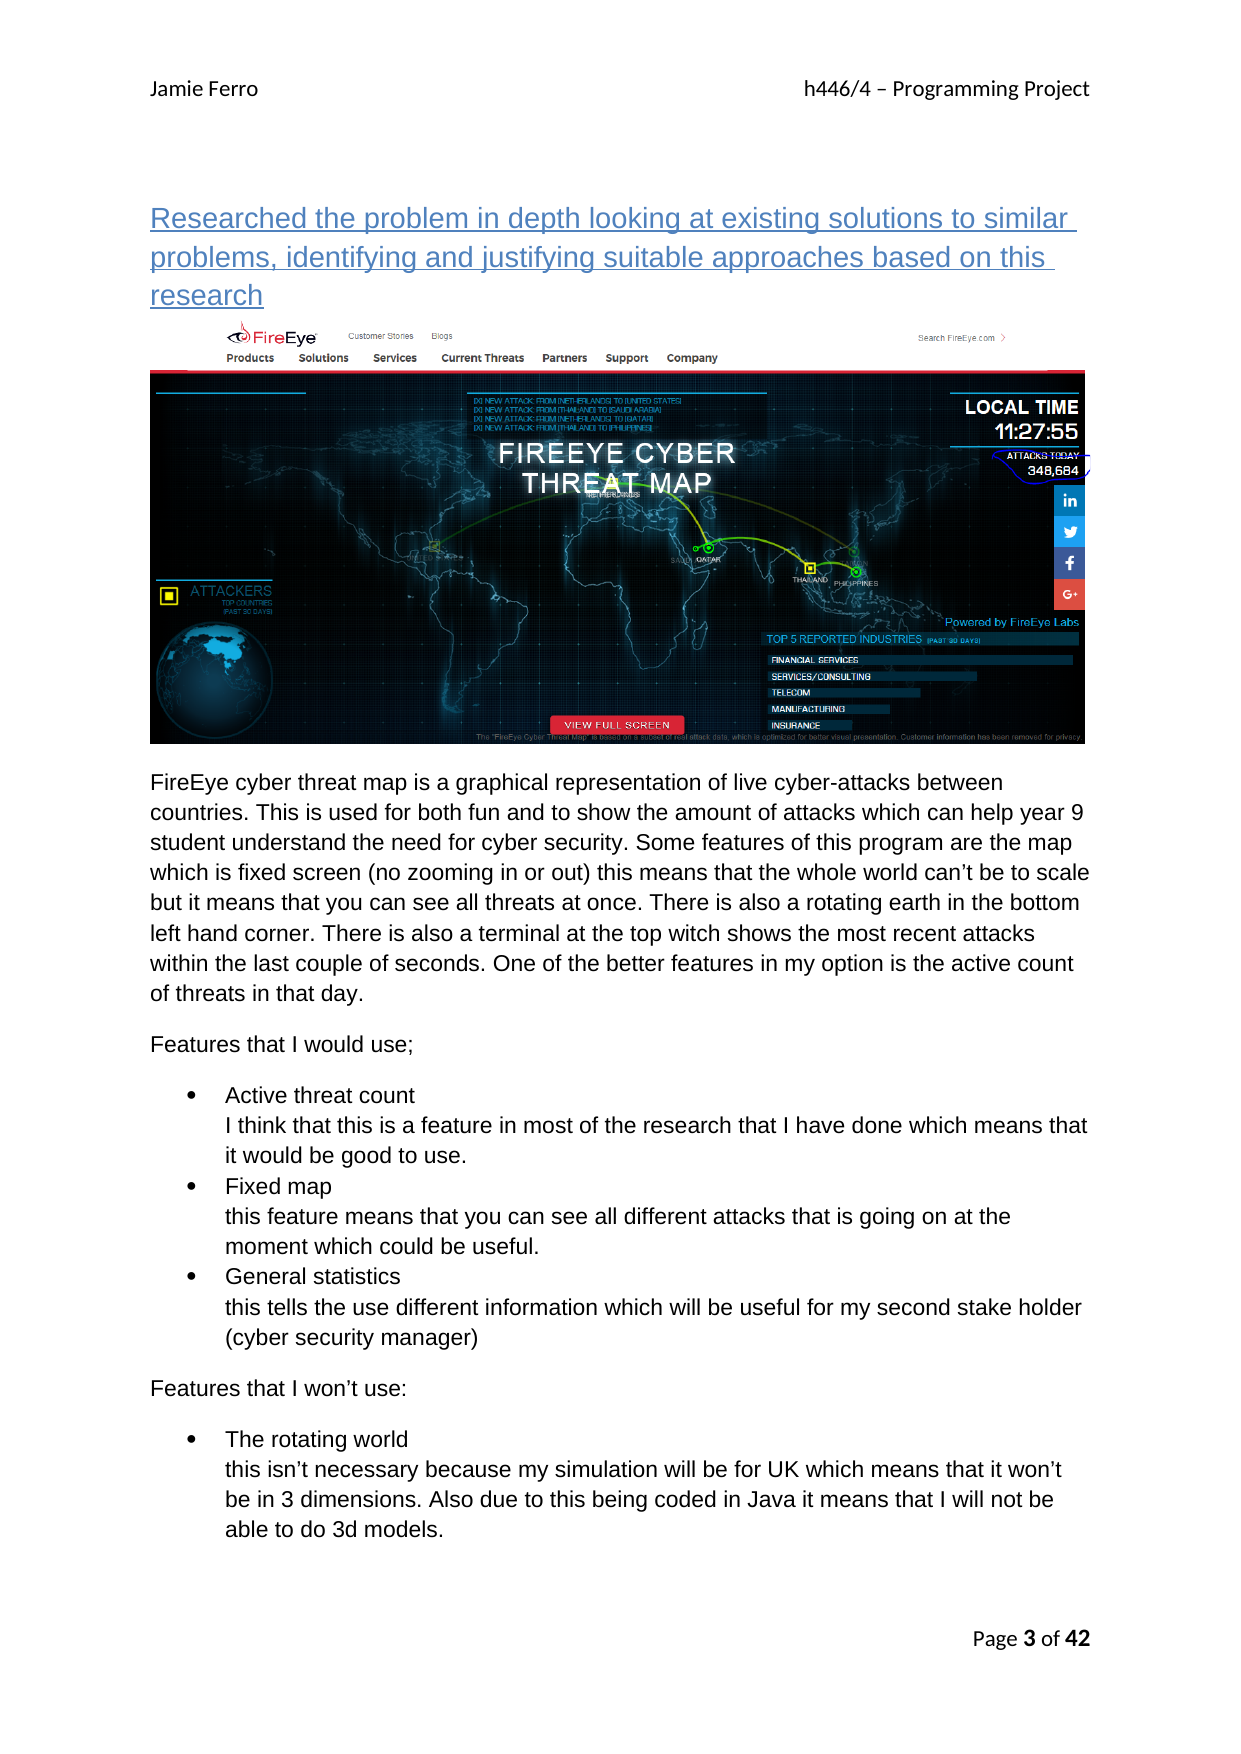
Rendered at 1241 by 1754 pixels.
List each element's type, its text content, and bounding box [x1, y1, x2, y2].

picture [150, 316, 1091, 744]
subtitle Researched the problem in depth looking at existing solutions to similar problems, identifying and justifying suitable approaches based on this research [150, 201, 1090, 312]
text FireEye cyber threat map is a graphical representation of live cyber-attacks between countries. This is used for both fun and to show the amount of attacks which can help year 9 student understand the need for cyber security. Some features of this program are the map which is fixed screen (no zooming in or out) this means that the whole world can’t be to scale but it means that you can see all threats at once. There is also a rotating earth in the bottom left hand corner. There is also a terminal at the top witch shows the most recent attacks within the last couple of seconds. One of the better features in my option is the active count of threats in that day. [150, 768, 1090, 1006]
list Active threat count I think that this is a feature in most of the research that I have done which means that it would be good to use. [187, 1082, 1090, 1169]
list The rotating world this isn’t necessary because my simulation will be for UK which means that it won’t be in 3 dimensions. Also due to this being coded in Java it means that I will not be able to do 3d models. [187, 1426, 1090, 1543]
list General statistics this tells the use different information which will be useful for my second stake holder (cyber security manager) [187, 1263, 1090, 1350]
text Features that I won’t use: [150, 1375, 1090, 1401]
list Fixed map this feature means that you can see all different attacks that is going on at the moment which could be useful. [187, 1173, 1090, 1259]
text Features that I would use; [150, 1031, 1090, 1057]
